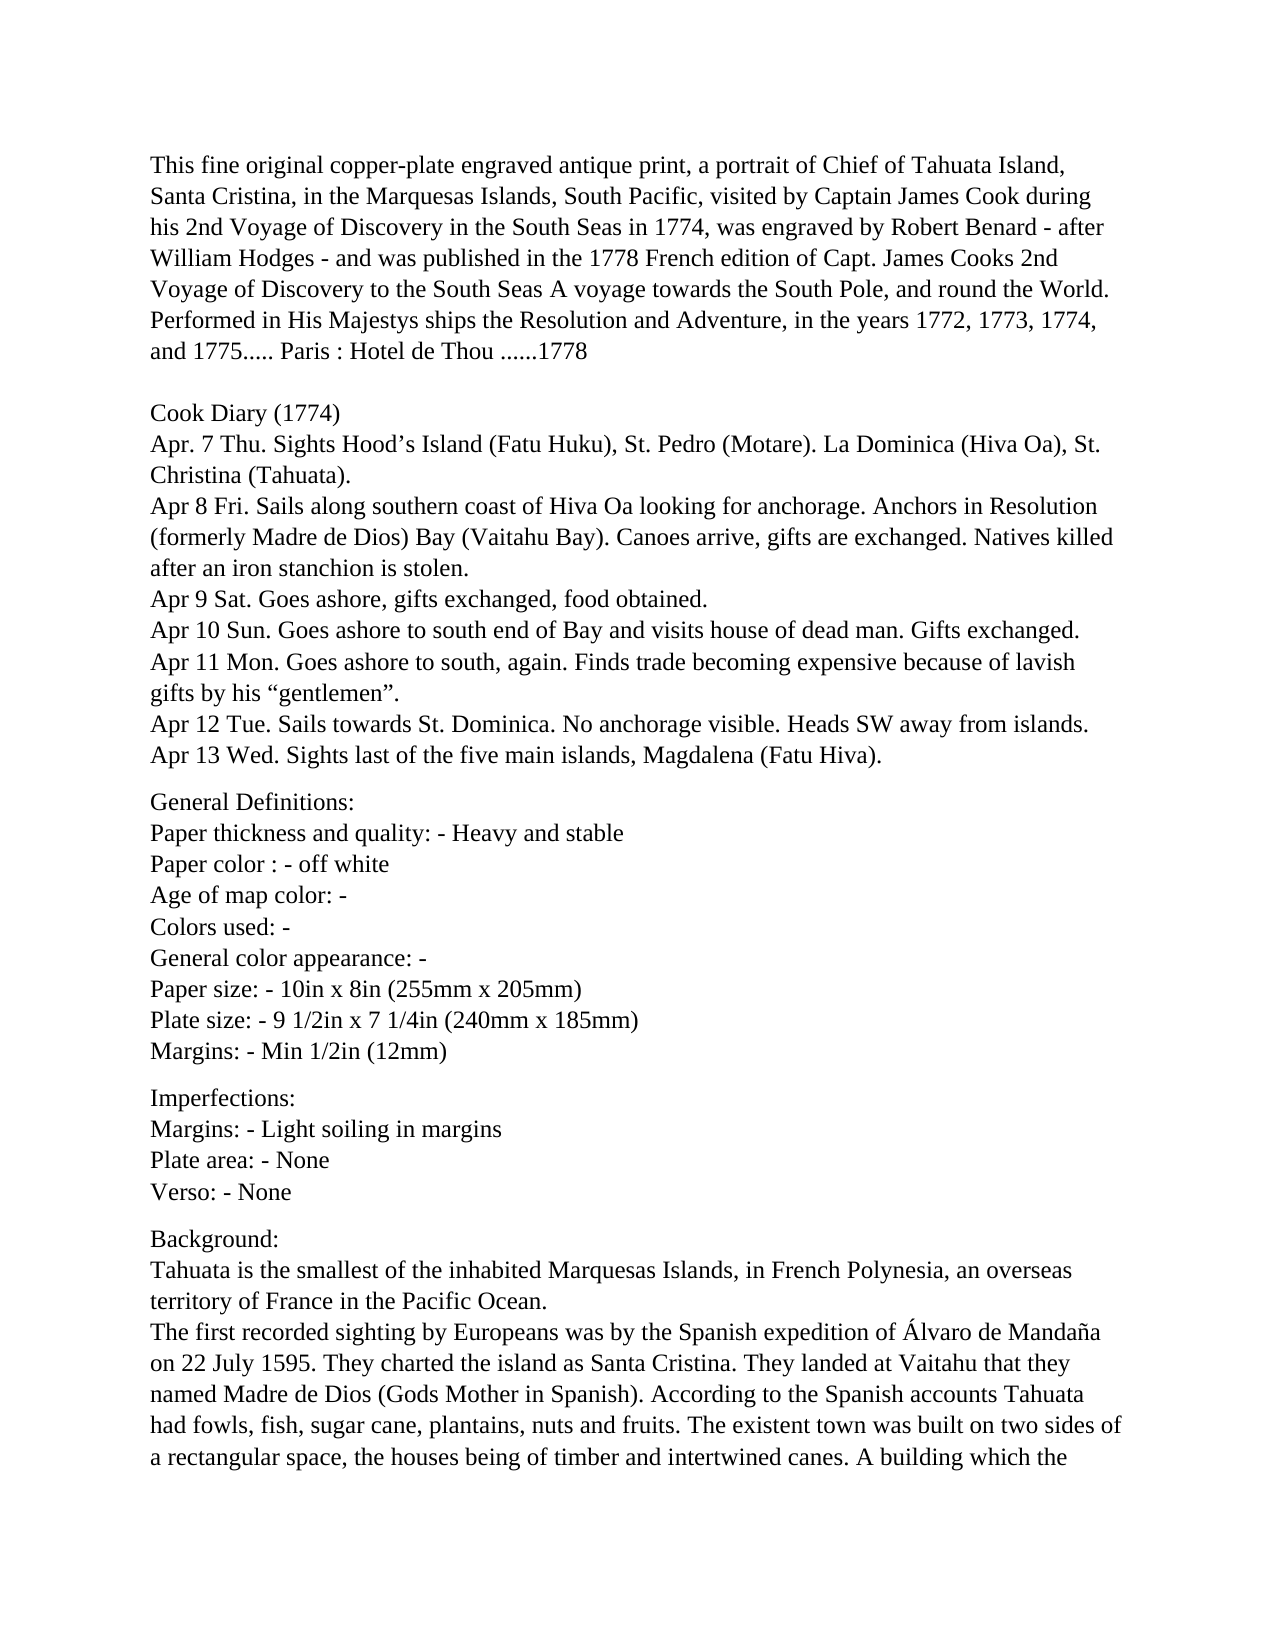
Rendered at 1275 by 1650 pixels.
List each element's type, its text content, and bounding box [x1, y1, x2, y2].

text Imperfections: Margins: - Light soiling in margins Plate area: - None Verso: - None [150, 1083, 1125, 1205]
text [150, 1224, 1125, 1470]
text This fine original copper-plate engraved antique print, a portrait of Chief of Tahuata Island, Santa Cristina, in the Marquesas Islands, South Pacific, visited by Captain James Cook during his 2nd Voyage of Discovery in the South Seas in 1774, was engraved by Robert Benard - after William Hodges - and was published in the 1778 French edition of Capt. James Cooks 2nd Voyage of Discovery to the South Seas A voyage towards the South Pole, and round the World. Performed in His Majestys ships the Resolution and Adventure, in the years 1772, 1773, 1774, and 1775..... Paris : Hotel de Thou ......1778 Cook Diary (1774) Apr. 7 Thu. Sights Hood’s Island (Fatu Huku), St. Pedro (Motare). La Dominica (Hiva Oa), St. Christina (Tahuata). Apr 8 Fri. Sails along southern coast of Hiva Oa looking for anchorage. Anchors in Resolution (formerly Madre de Dios) Bay (Vaitahu Bay). Canoes arrive, gifts are exchanged. Natives killed after an iron stanchion is stolen. Apr 9 Sat. Goes ashore, gifts exchanged, food obtained. Apr 10 Sun. Goes ashore to south end of Bay and visits house of dead man. Gifts exchanged. Apr 11 Mon. Goes ashore to south, again. Finds trade becoming expensive because of lavish gifts by his “gentlemen”. Apr 12 Tue. Sails towards St. Dominica. No anchorage visible. Heads SW away from islands. Apr 13 Wed. Sights last of the five main islands, Magdalena (Fatu Hiva). [150, 150, 1125, 768]
text General Definitions: Paper thickness and quality: - Heavy and stable Paper color : - off white Age of map color: - Colors used: - General color appearance: - Paper size: - 10in x 8in (255mm x 205mm) Plate size: - 9 1/2in x 7 1/4in (240mm x 185mm) Margins: - Min 1/2in (12mm) [150, 787, 1125, 1064]
